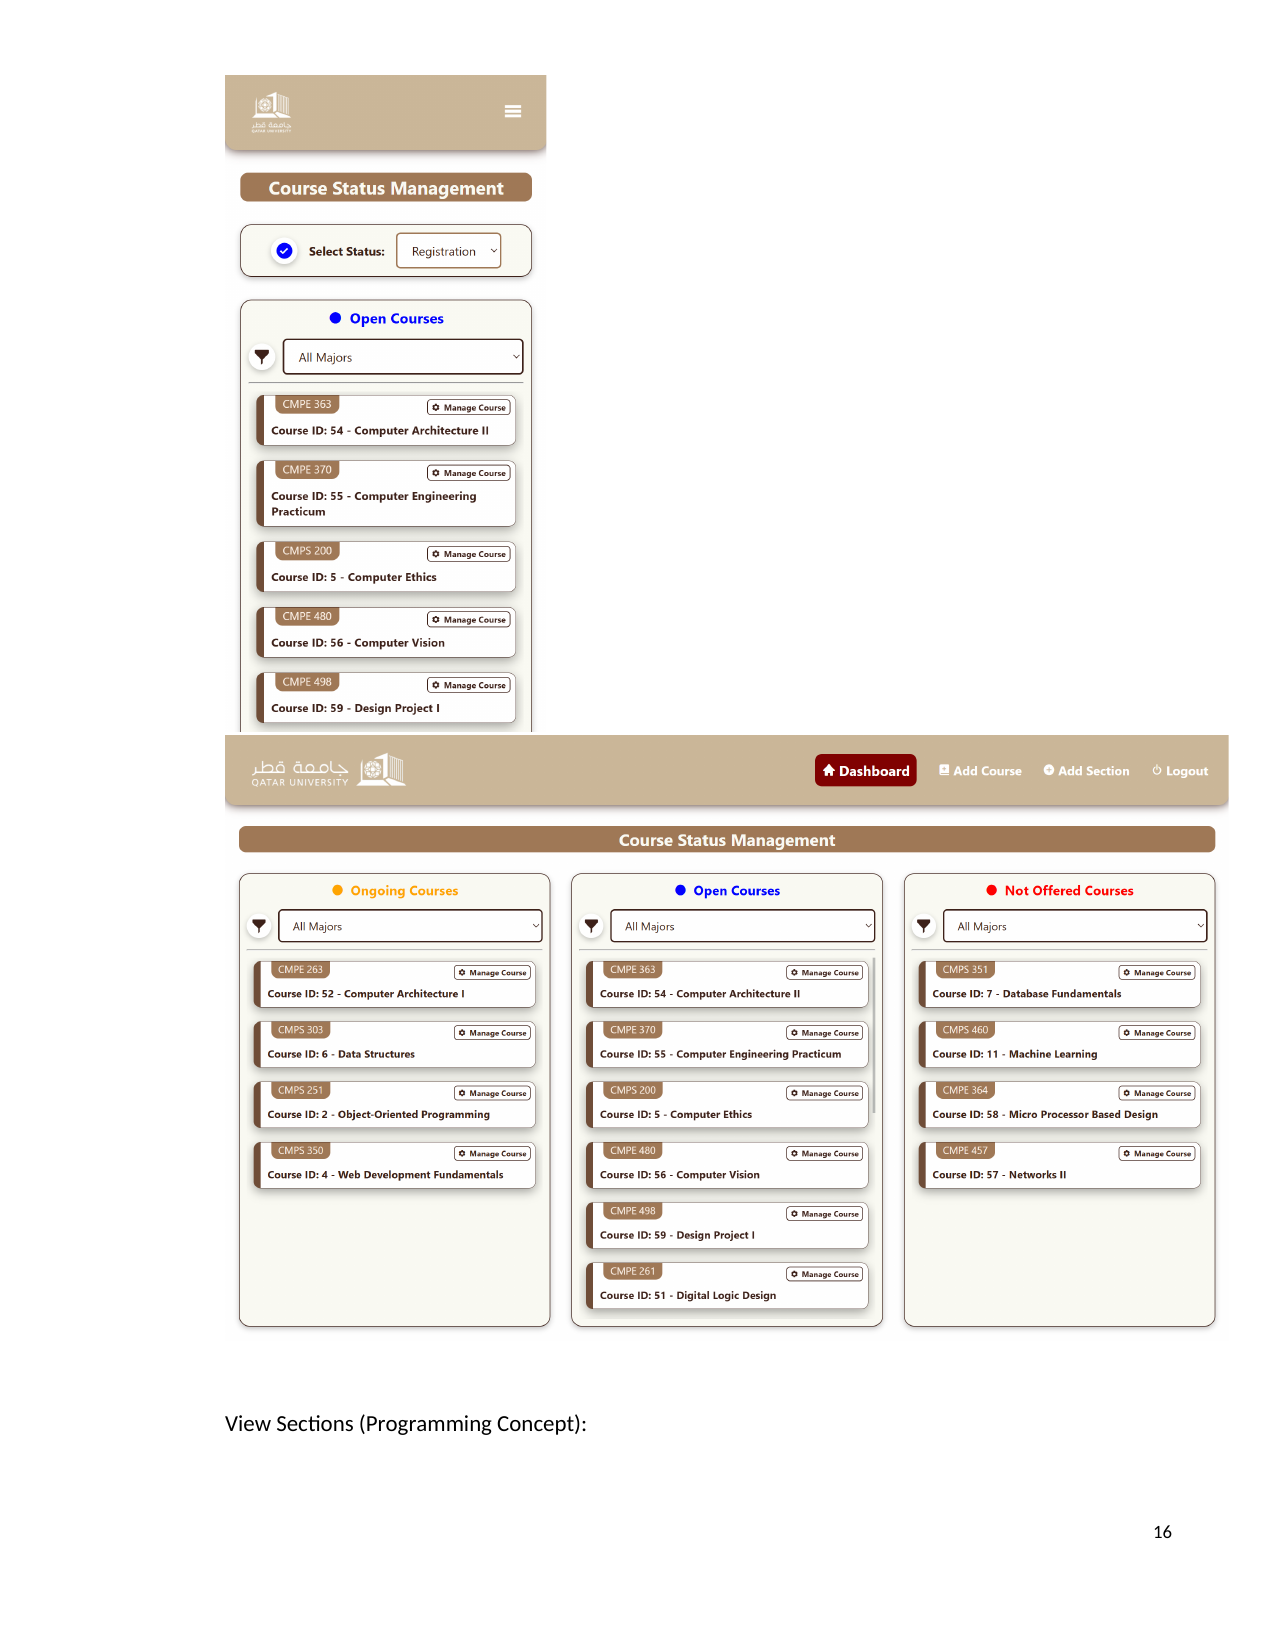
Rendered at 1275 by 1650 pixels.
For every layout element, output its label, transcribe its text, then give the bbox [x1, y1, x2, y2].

picture [225, 75, 547, 732]
picture [225, 735, 1229, 1341]
text View Sections (Programming Concept): [150, 1409, 1173, 1437]
